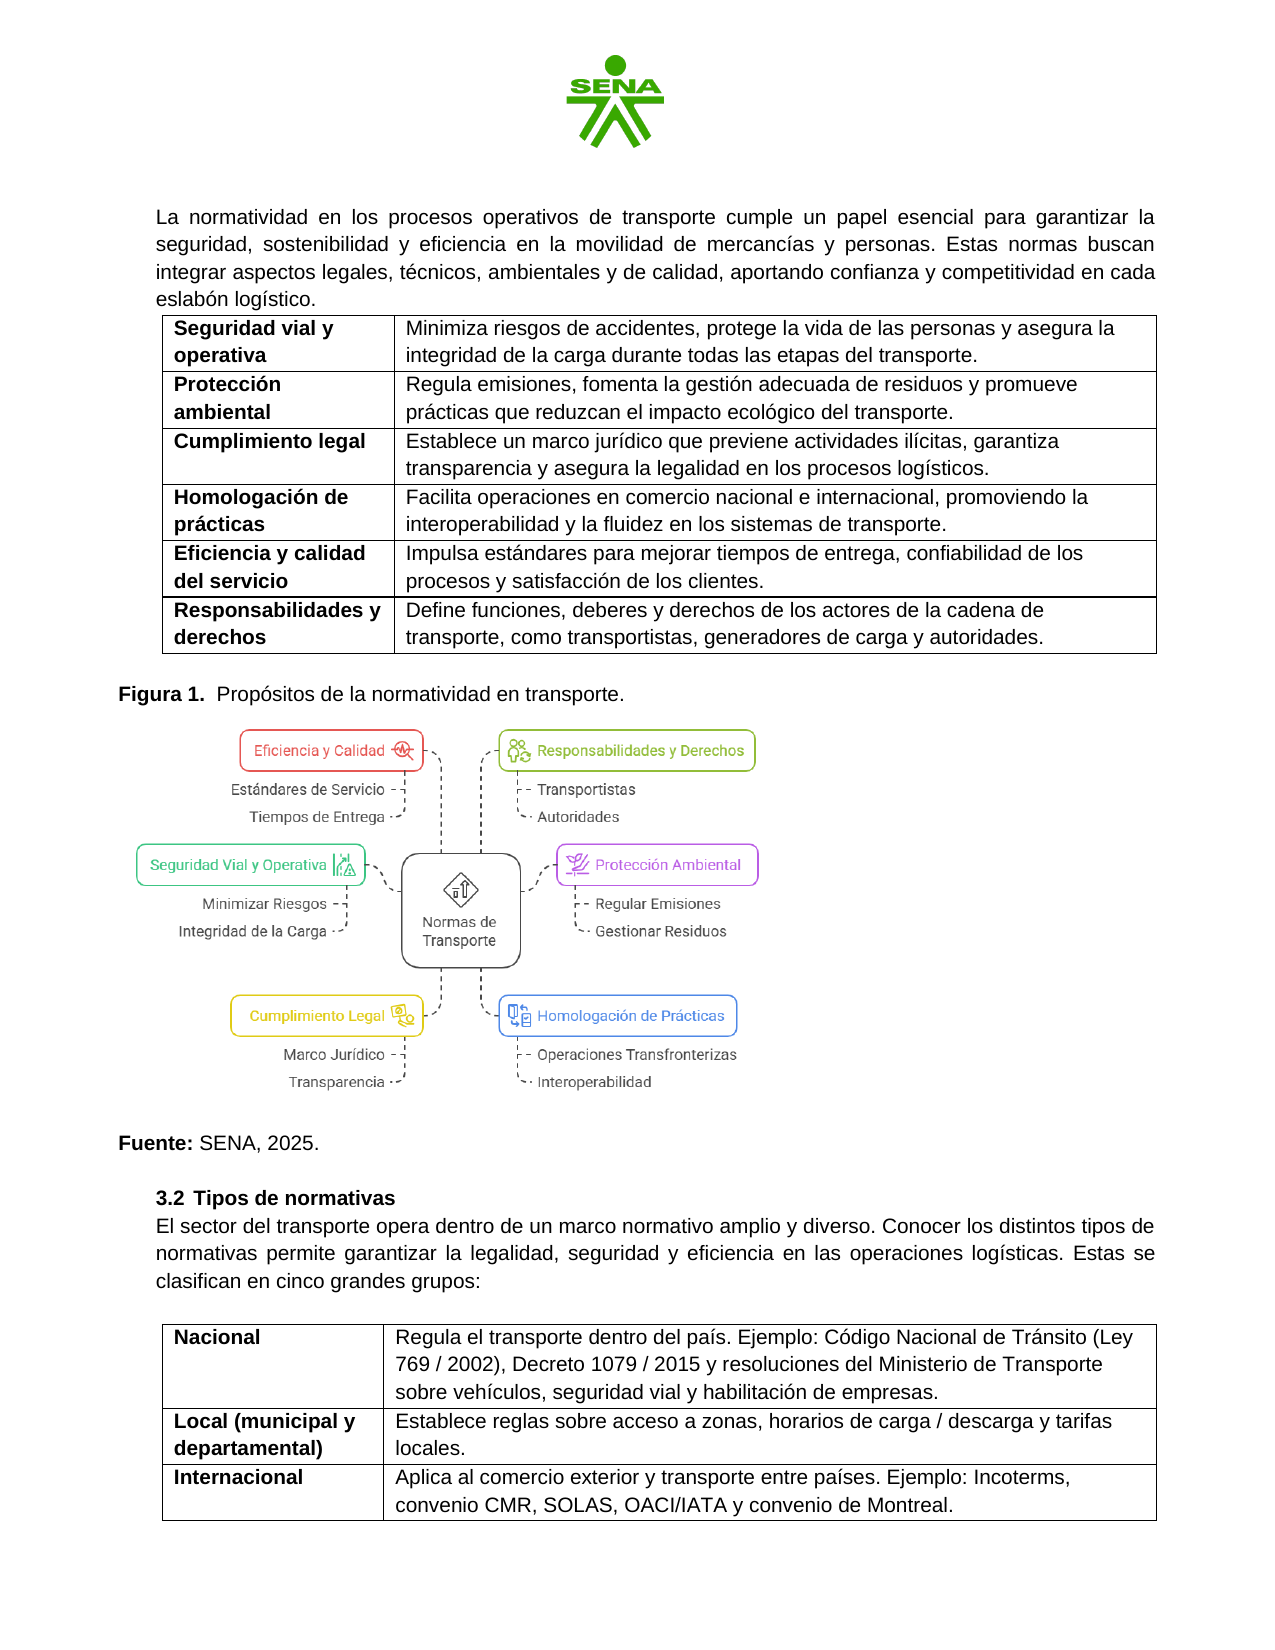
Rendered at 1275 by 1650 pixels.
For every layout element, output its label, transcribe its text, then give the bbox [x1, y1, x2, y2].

table_cell Regula emisiones, fomenta la gestión adecuada de residuos y promueve prácticas que reduzcan el impacto ecológico del transporte. [395, 372, 1156, 427]
table_cell Define funciones, deberes y derechos de los actores de la cadena de transporte, como transportistas, generadores de carga y autoridades. [395, 598, 1156, 653]
picture [118, 708, 776, 1104]
table_cell Responsabilidades y derechos [163, 598, 394, 653]
table_cell Local (municipal y departamental) [163, 1409, 383, 1464]
table_cell Homologación de prácticas [163, 485, 394, 540]
table_cell Facilita operaciones en comercio nacional e internacional, promoviendo la interoperabilidad y la fluidez en los sistemas de transporte. [395, 485, 1156, 540]
table_cell Establece un marco jurídico que previene actividades ilícitas, garantiza transparencia y asegura la legalidad en los procesos logísticos. [395, 429, 1156, 484]
table_cell Internacional [163, 1465, 383, 1520]
table_header Seguridad vial y operativa [163, 316, 394, 371]
table_cell Cumplimiento legal [163, 429, 394, 484]
table_cell Aplica al comercio exterior y transporte entre países. Ejemplo: Incoterms, convenio CMR, SOLAS, OACI/IATA y convenio de Montreal. [384, 1465, 1156, 1520]
text Figura 1. Propósitos de la normatividad en transporte. [118, 681, 1157, 705]
table_cell Establece reglas sobre acceso a zonas, horarios de carga / descarga y tarifas locales. [384, 1409, 1156, 1464]
table_cell Protección ambiental [163, 372, 394, 427]
text El sector del transporte opera dentro de un marco normativo amplio y diverso. Conocer los distintos tipos de normativas permite garantizar la legalidad, seguridad y eficiencia en las operaciones logísticas. Estas se clasifican en cinco grandes grupos: [156, 1214, 1157, 1293]
table_header Minimiza riesgos de accidentes, protege la vida de las personas y asegura la integridad de la carga durante todas las etapas del transporte. [395, 316, 1156, 371]
table_cell Eficiencia y calidad del servicio [163, 541, 394, 596]
table_cell Impulsa estándares para mejorar tiempos de entrega, confiabilidad de los procesos y satisfacción de los clientes. [395, 541, 1156, 596]
text La normatividad en los procesos operativos de transporte cumple un papel esencial para garantizar la seguridad, sostenibilidad y eficiencia en la movilidad de mercancías y personas. Estas normas buscan integrar aspectos legales, técnicos, ambientales y de calidad, aportando confianza y competitividad en cada eslabón logístico. [156, 205, 1157, 311]
picture [566, 55, 664, 148]
text Fuente: SENA, 2025. [118, 1131, 1157, 1155]
list Tipos de normativas [156, 1186, 1157, 1210]
table_header Regula el transporte dentro del país. Ejemplo: Código Nacional de Tránsito (Ley 769 / 2002), Decreto 1079 / 2015 y resoluciones del Ministerio de Transporte sobre vehículos, seguridad vial y habilitación de empresas. [384, 1325, 1156, 1407]
table_header Nacional [163, 1325, 383, 1407]
